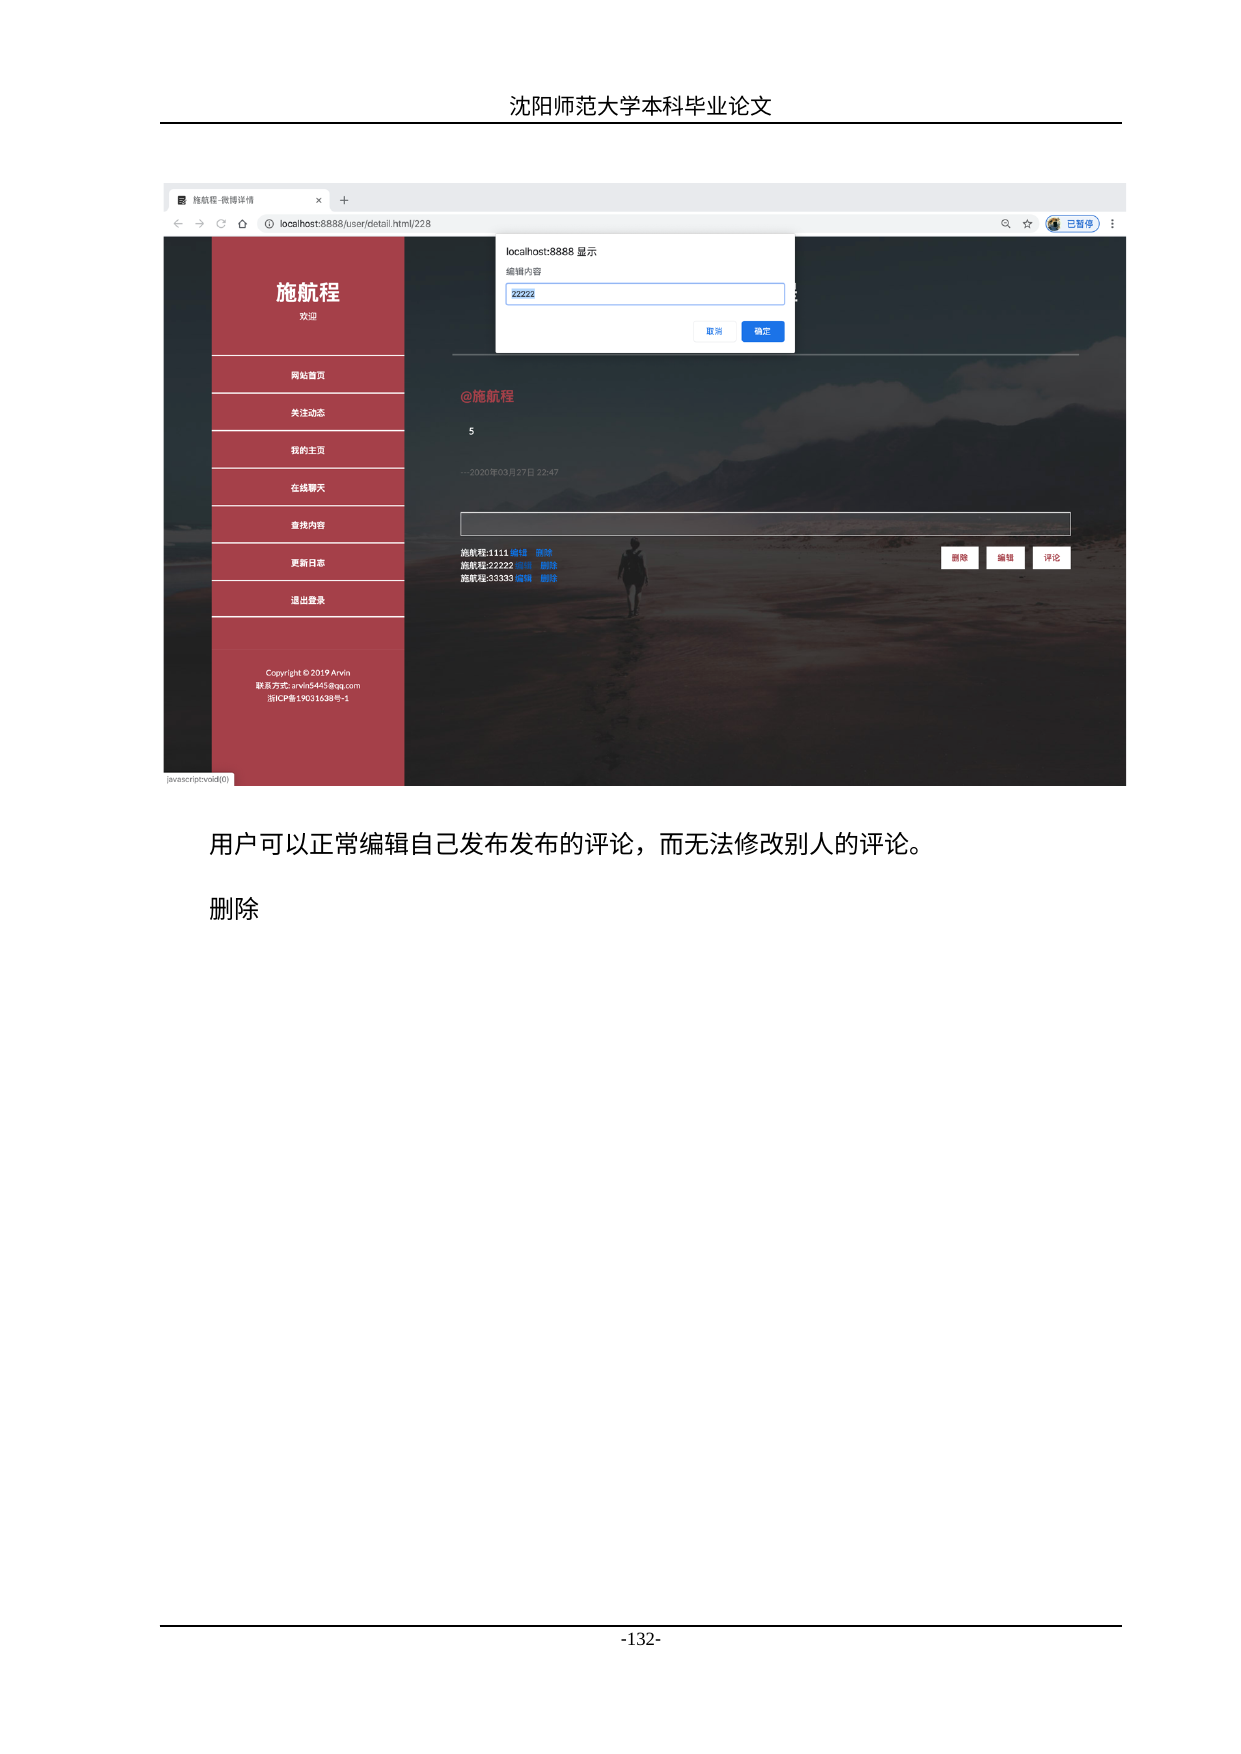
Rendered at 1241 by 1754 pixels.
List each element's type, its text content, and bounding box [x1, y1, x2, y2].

text 删除 [159, 875, 1122, 940]
picture [163, 183, 1127, 786]
